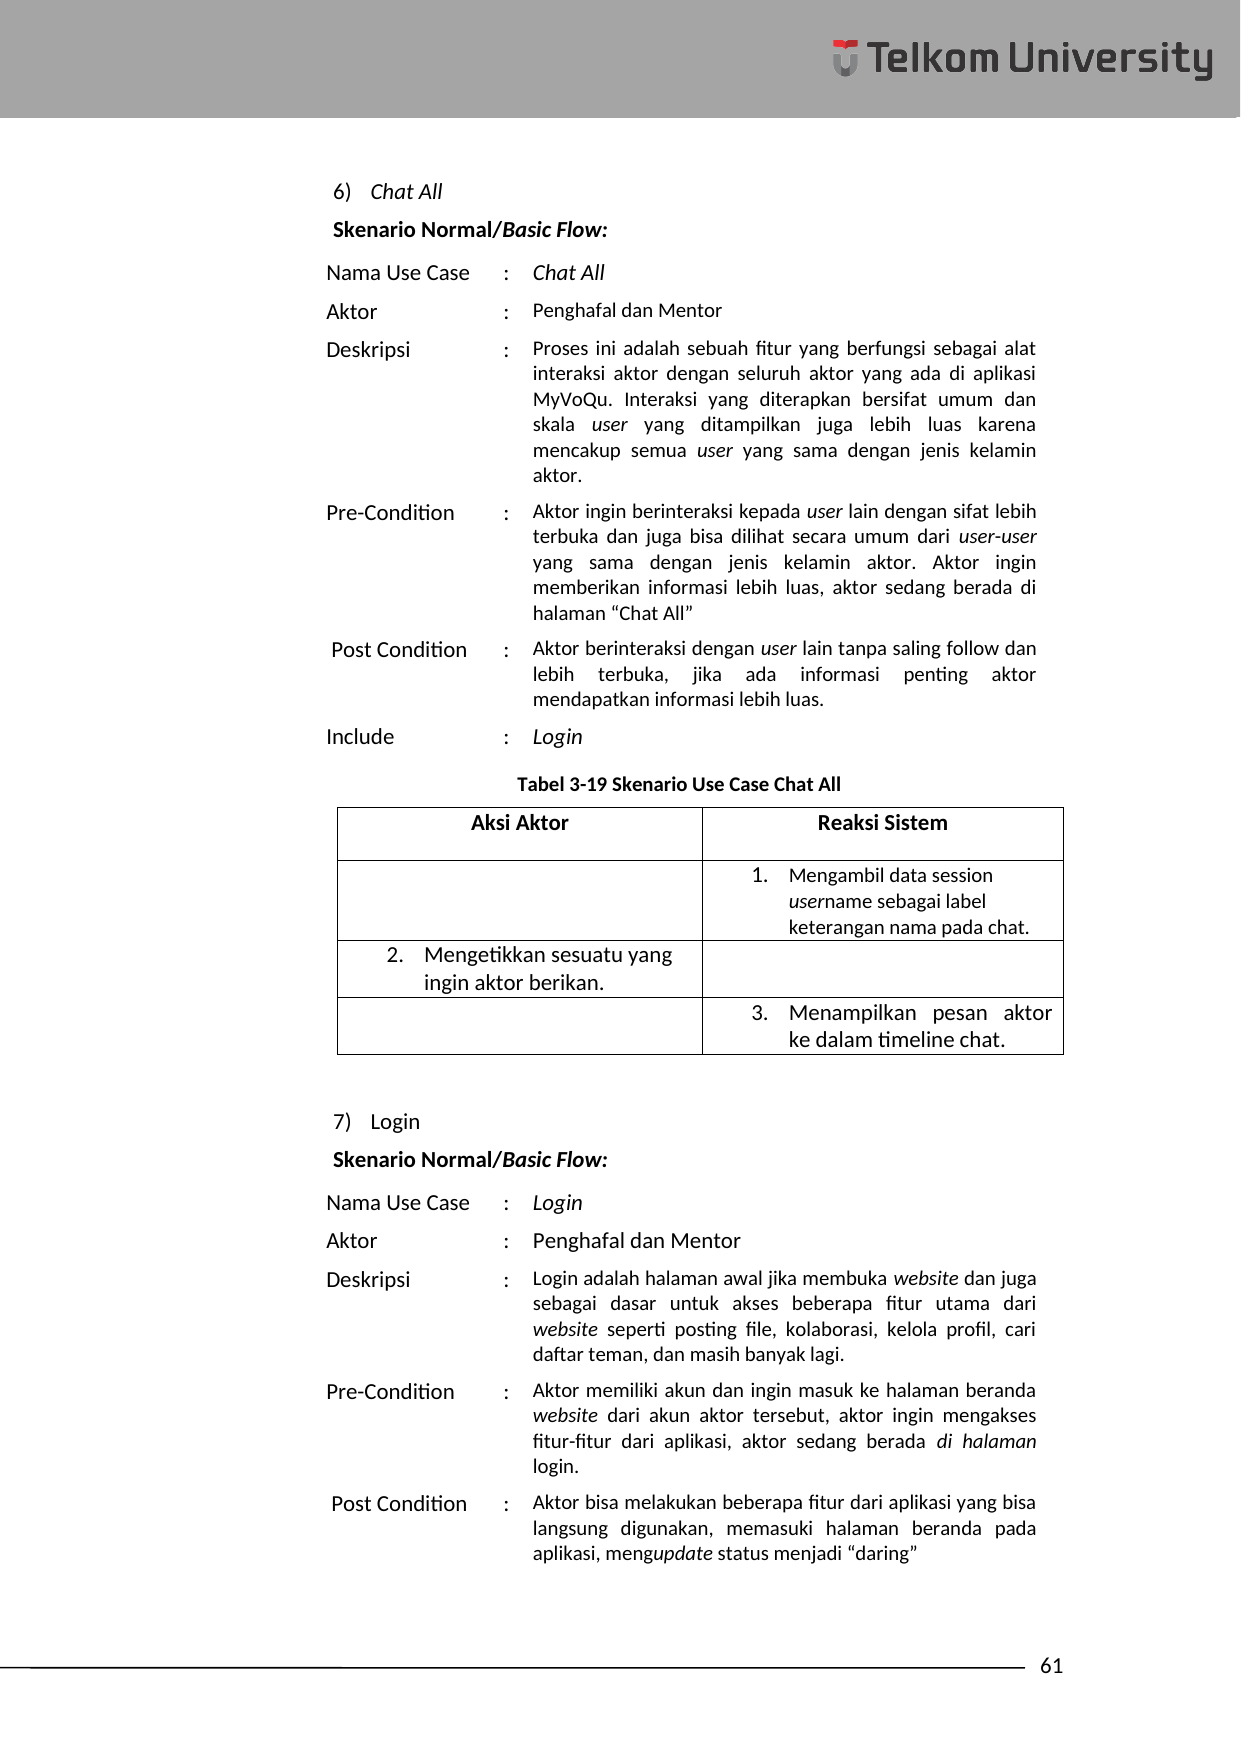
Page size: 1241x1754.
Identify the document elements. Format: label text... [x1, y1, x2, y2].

table_cell Aktor [315, 297, 492, 335]
table_cell Deskripsi [315, 1265, 492, 1377]
table_cell Login adalah halaman awal jika membuka website dan juga sebagai dasar untuk akses beberapa fitur utama dari website seperti posting file, kolaborasi, kelola profil, cari daftar teman, dan masih banyak lagi. [521, 1265, 1048, 1377]
table_cell : [492, 297, 521, 335]
table_cell Login [521, 722, 1048, 761]
table_cell Penghafal dan Mentor [521, 297, 1048, 335]
table_cell : [492, 636, 521, 722]
table_cell [338, 861, 702, 939]
table_cell Mengambil data session username sebagai label keterangan nama pada chat. [703, 861, 1063, 939]
table_cell [703, 941, 1063, 997]
table_cell Proses ini adalah sebuah fitur yang berfungsi sebagai alat interaksi aktor dengan seluruh aktor yang ada di aplikasi MyVoQu. Interaksi yang diterapkan bersifat umum dan skala user yang ditampilkan juga lebih luas karena mencakup semua user yang sama dengan jenis kelamin aktor. [521, 335, 1048, 498]
table_cell Pre-Condition [315, 1377, 492, 1489]
picture [833, 40, 1213, 81]
table_header Reaksi Sistem [703, 808, 1063, 859]
table_header : [492, 258, 521, 297]
table_cell : [492, 1377, 521, 1489]
table_header Nama Use Case [315, 258, 492, 297]
table_header Nama Use Case [315, 1188, 492, 1227]
text Skenario Normal/Basic Flow: [333, 1146, 1063, 1173]
table_cell Post Condition [315, 1489, 492, 1576]
table_cell Aktor ingin berinteraksi kepada user lain dengan sifat lebih terbuka dan juga bisa dilihat secara umum dari user-user yang sama dengan jenis kelamin aktor. Aktor ingin memberikan informasi lebih luas, aktor sedang berada di halaman “Chat All” [521, 498, 1048, 636]
list Chat All [333, 177, 1063, 205]
table_cell : [492, 498, 521, 636]
table_cell Aktor [315, 1227, 492, 1265]
table_cell Include [315, 722, 492, 761]
table_cell : [492, 335, 521, 498]
table_cell : [492, 1265, 521, 1377]
table_cell Aktor bisa melakukan beberapa fitur dari aplikasi yang bisa langsung digunakan, memasuki halaman beranda pada aplikasi, mengupdate status menjadi “daring” [521, 1489, 1048, 1576]
text Skenario Normal/Basic Flow: [333, 216, 1063, 244]
table_cell : [492, 1489, 521, 1576]
table_cell Aktor berinteraksi dengan user lain tanpa saling follow dan lebih terbuka, jika ada informasi penting aktor mendapatkan informasi lebih luas. [521, 636, 1048, 722]
table_cell Post Condition [315, 636, 492, 722]
table_cell Deskripsi [315, 335, 492, 498]
table_cell Mengetikkan sesuatu yang ingin aktor berikan. [338, 941, 702, 997]
table_header Chat All [521, 258, 1048, 297]
table_cell Aktor memiliki akun dan ingin masuk ke halaman beranda website dari akun aktor tersebut, aktor ingin mengakses fitur-fitur dari aplikasi, aktor sedang berada di halaman login. [521, 1377, 1048, 1489]
table_header : [492, 1188, 521, 1227]
table_header Login [521, 1188, 1048, 1227]
table_cell : [492, 1227, 521, 1265]
table_cell : [492, 722, 521, 761]
list Login [333, 1107, 1063, 1135]
table_cell Pre-Condition [315, 498, 492, 636]
table_cell Menampilkan pesan aktor ke dalam timeline chat. [703, 998, 1063, 1054]
table_header Aksi Aktor [338, 808, 702, 859]
table_cell Penghafal dan Mentor [521, 1227, 1048, 1265]
table_cell [338, 998, 702, 1054]
